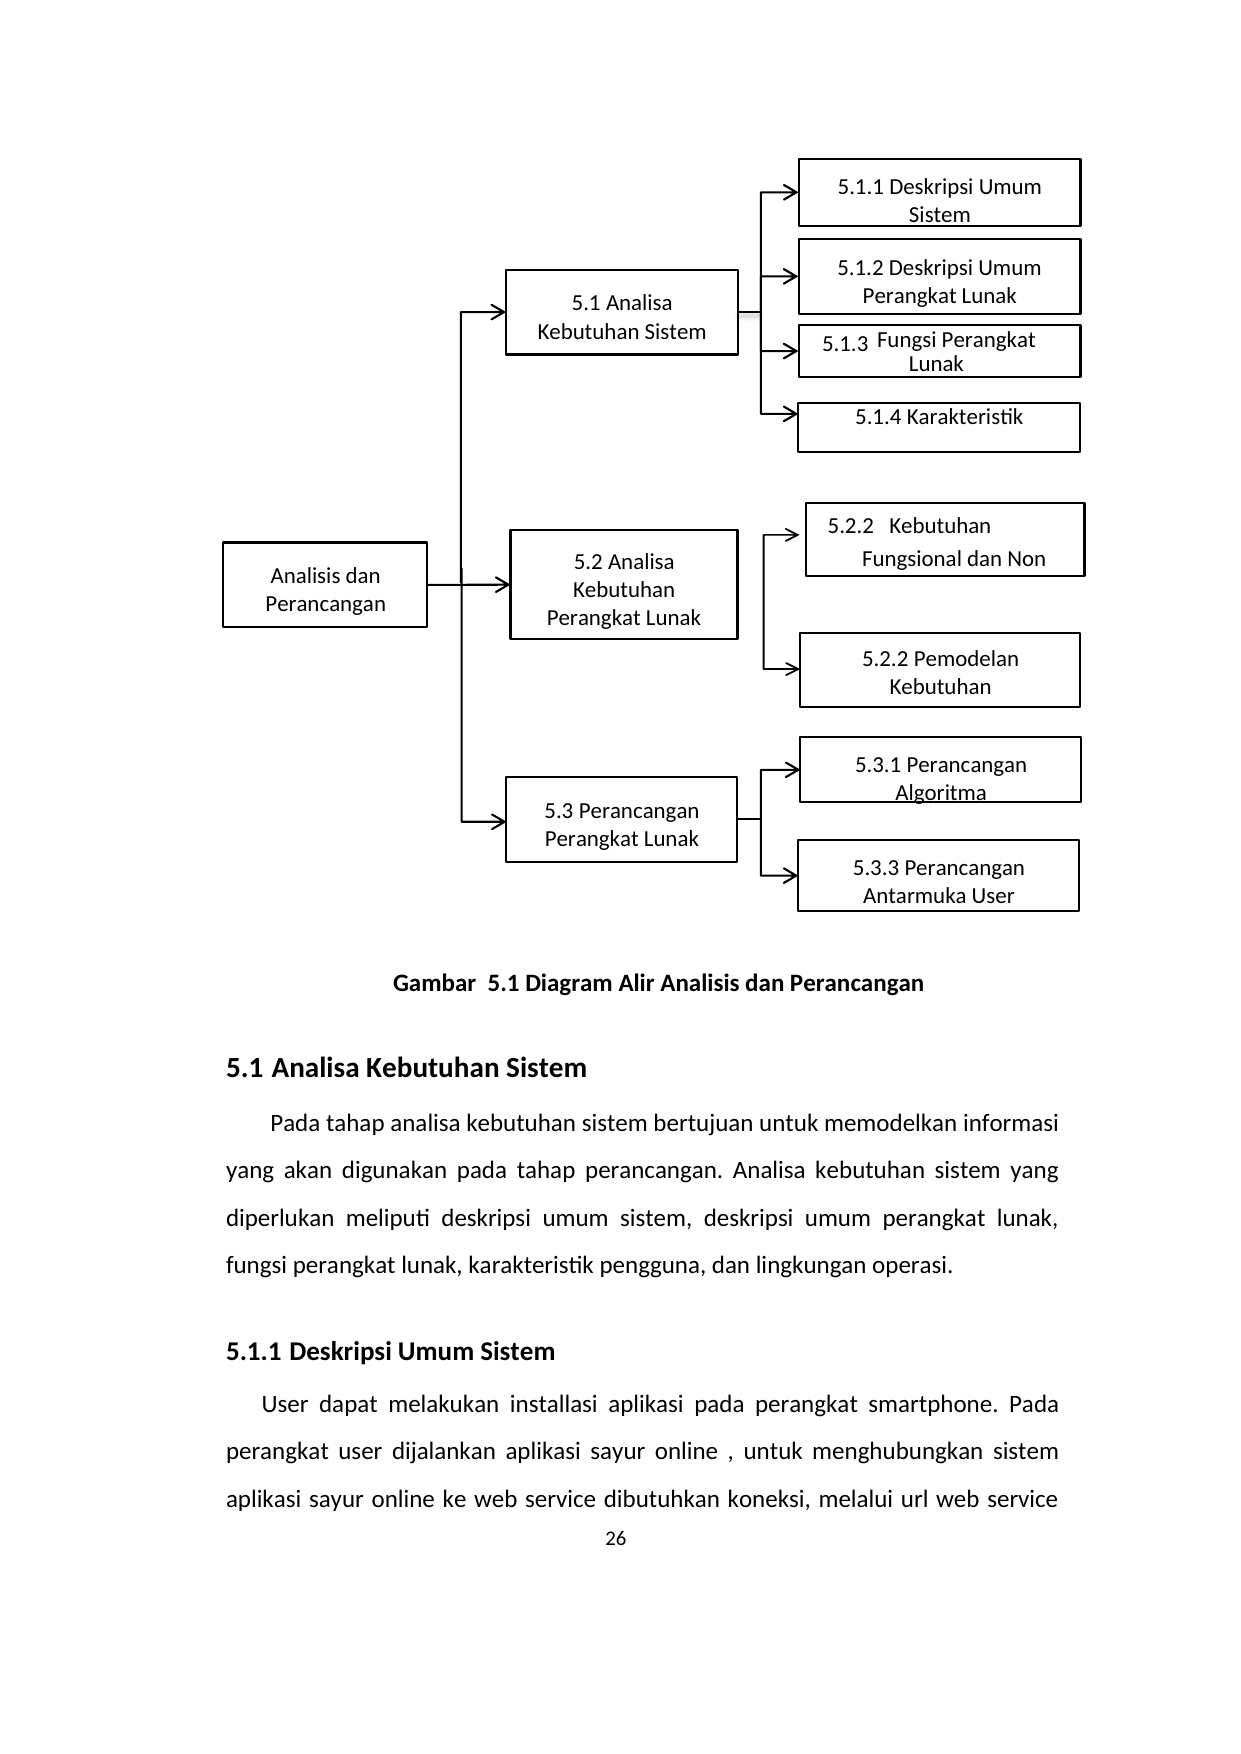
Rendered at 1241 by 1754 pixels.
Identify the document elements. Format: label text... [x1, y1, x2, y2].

picture [224, 550, 426, 619]
picture [1025, 556, 1031, 565]
picture [801, 745, 1081, 794]
picture [924, 893, 929, 902]
picture [799, 167, 1080, 218]
picture [800, 483, 1079, 529]
picture [801, 639, 1080, 696]
picture [507, 785, 737, 853]
subtitle Gambar 5.1 Diagram Alir Analisis dan Perancangan [226, 967, 1092, 998]
picture [511, 538, 737, 631]
picture [801, 555, 1079, 611]
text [226, 1388, 1060, 1513]
text Pada tahap analisa kebutuhan sistem bertujuan untuk memodelkan informasi yang akan digunakan pada tahap perancangan. Analisa kebutuhan sistem yang diperlukan meliputi deskripsi umum sistem, deskripsi umum perangkat lunak, fungsi perangkat lunak, karakteristik pengguna, dan lingkungan operasi. [226, 1107, 1059, 1280]
picture [799, 848, 1079, 902]
picture [875, 555, 880, 565]
picture [924, 556, 930, 565]
subtitle 5.1.1 Deskripsi Umum Sistem [226, 1334, 1092, 1367]
subtitle 5.1 Analisa Kebutuhan Sistem [226, 1049, 1092, 1085]
picture [507, 247, 1080, 430]
